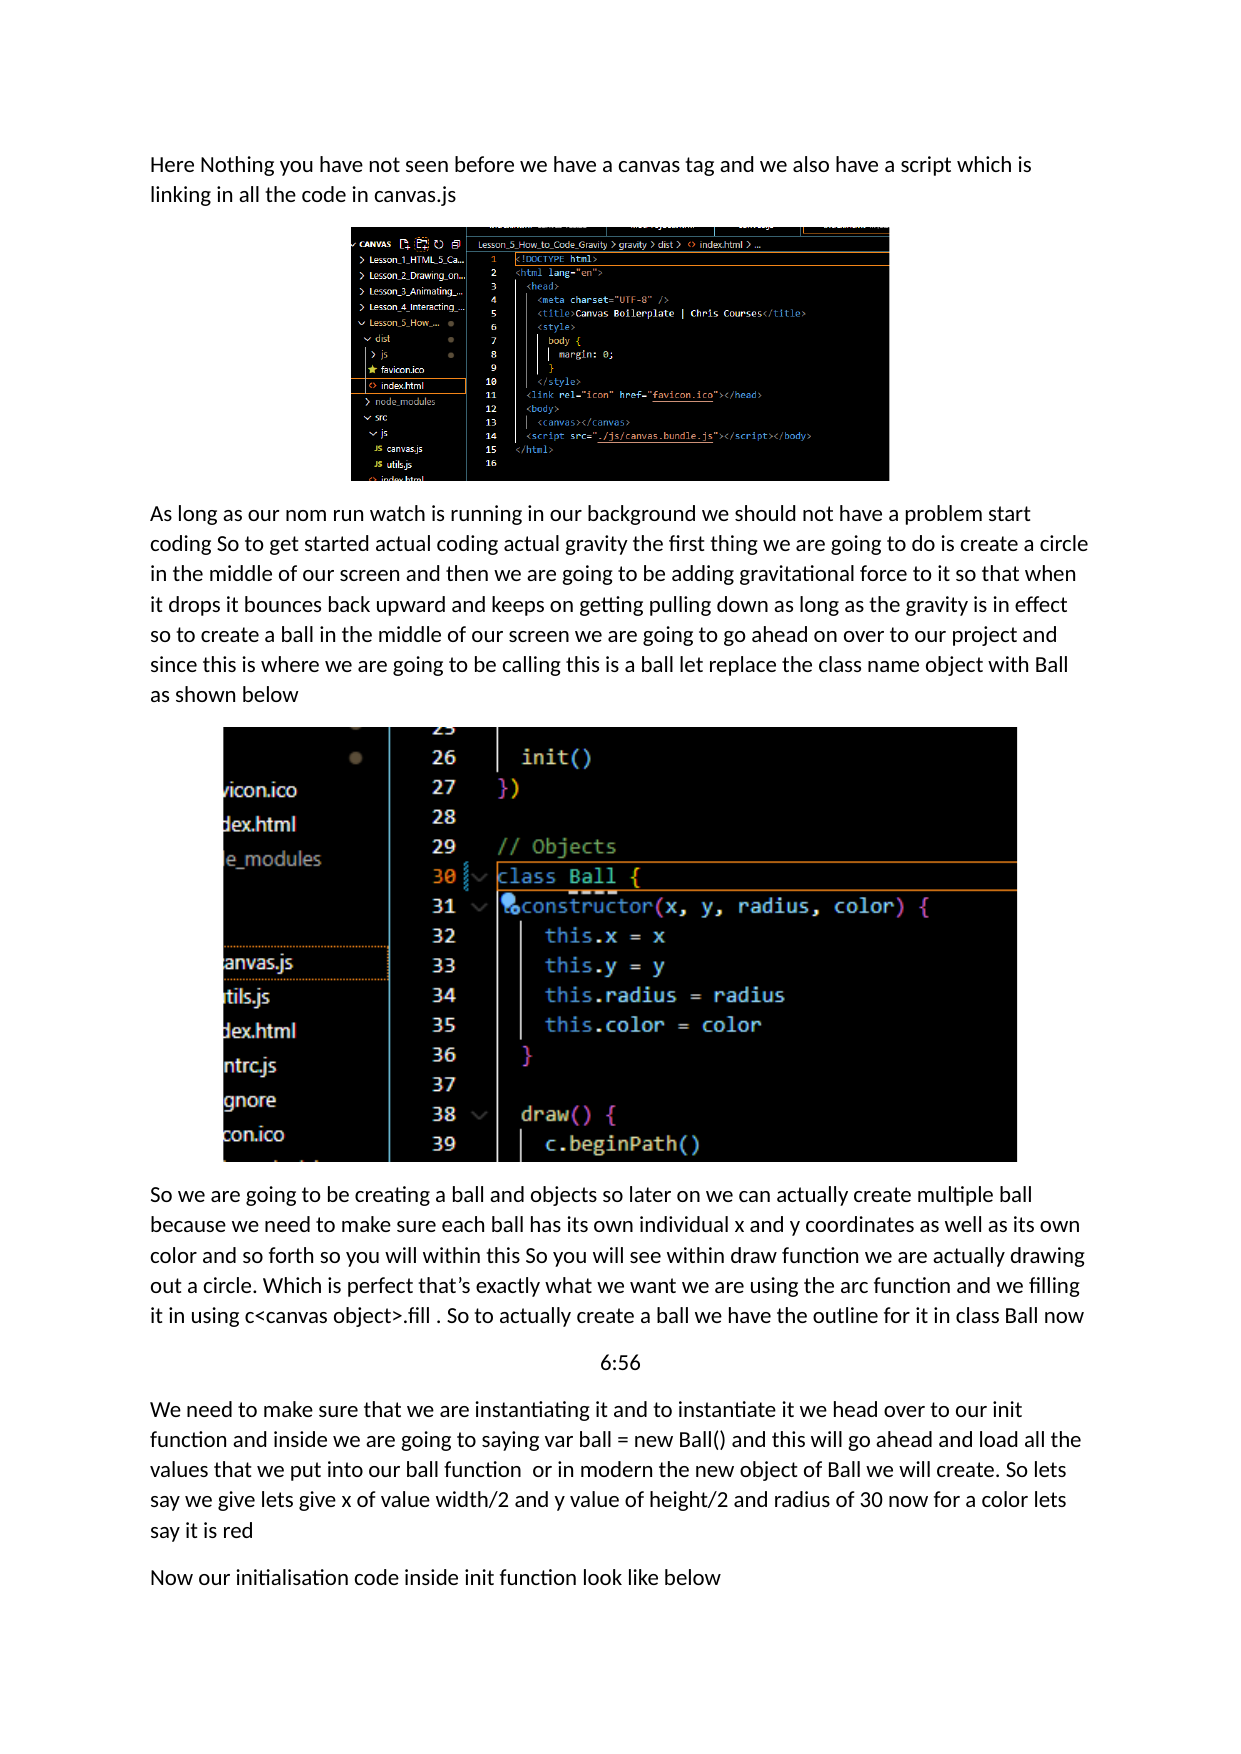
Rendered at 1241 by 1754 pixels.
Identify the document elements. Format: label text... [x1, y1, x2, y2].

text Here Nothing you have not seen before we have a canvas tag and we also have a script which is linking in all the code in canvas.js [150, 150, 1090, 208]
picture [223, 727, 1018, 1162]
text We need to make sure that we are instantiating it and to instantiate it we head over to our init function and inside we are going to saying var ball = new Ball() and this will go ahead and load all the values that we put into our ball function or in modern the new object of Ball we will create. So lets say we give lets give x of value width/2 and y value of height/2 and radius of 30 now for a color lets say it is red [150, 1395, 1090, 1544]
text 6:56 [150, 1348, 1090, 1376]
text So we are going to be creating a ball and objects so later on we can actually create multiple ball because we need to make sure each ball has its own individual x and y coordinates as well as its own color and so forth so you will within this So you will see within draw function we are actually drawing out a circle. Which is perfect that’s exactly what we want we are using the arc function and we filling it in using c<canvas object>.fill . So to actually create a ball we have the outline for it in class Ball now [150, 1180, 1090, 1329]
picture [351, 227, 890, 481]
text As long as our nom run watch is running in our background we should not have a problem start coding So to get started actual coding actual gravity the first thing we are going to do is create a circle in the middle of our screen and then we are going to be adding gravitational force to it so that when it drops it bounces back upward and keeps on getting pulling down as long as the gravity is in effect so to create a ball in the middle of our screen we are going to go ahead on over to our project and since this is where we are going to be calling this is a ball let replace the class name object with Ball as shown below [150, 499, 1090, 708]
text Now our initialisation code inside init function look like below [150, 1563, 1090, 1591]
